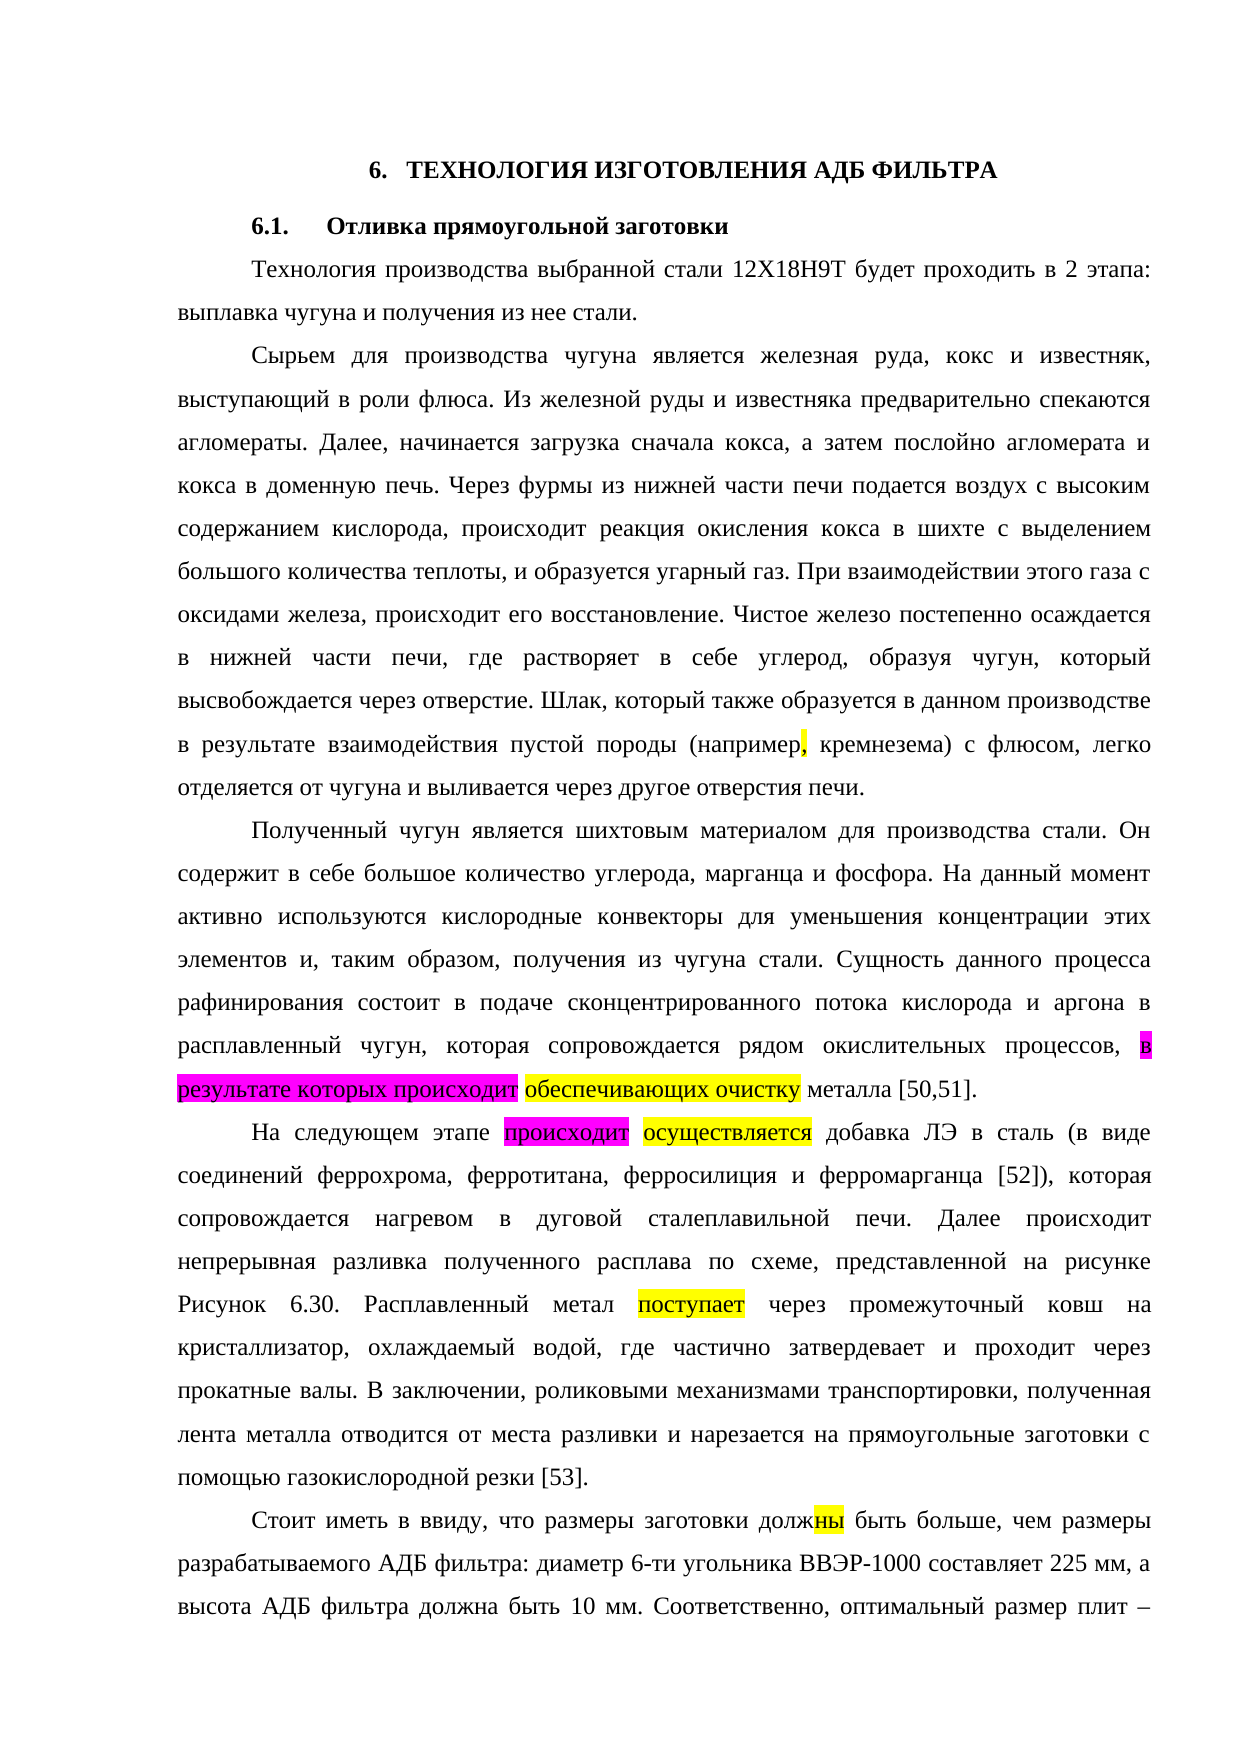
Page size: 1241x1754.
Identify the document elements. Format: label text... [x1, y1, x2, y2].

subtitle ТЕХНОЛОГИЯ ИЗГОТОВЛЕНИЯ АДБ ФИЛЬТРА [215, 156, 1152, 184]
text Сырьем для производства чугуна является железная руда, кокс и известняк, выступающий в роли флюса. Из железной руды и известняка предварительно спекаются агломераты. Далее, начинается загрузка сначала кокса, а затем послойно агломерата и кокса в доменную печь. Через фурмы из нижней части печи подается воздух с высоким содержанием кислорода, происходит реакция окисления кокса в шихте с выделением большого количества теплоты, и образуется угарный газ. При взаимодействии этого газа с оксидами железа, происходит его восстановление. Чистое железо постепенно осаждается в нижней части печи, где растворяет в себе углерод, образуя чугун, который высвобождается через отверстие. Шлак, который также образуется в данном производстве в результате взаимодействия пустой породы (например, кремнезема) с флюсом, легко отделяется от чугуна и выливается через другое отверстия печи. [177, 341, 1152, 801]
text Технология производства выбранной стали 12Х18Н9Т будет проходить в 2 этапа: выплавка чугуна и получения из нее стали. [177, 254, 1152, 326]
text Полученный чугун является шихтовым материалом для производства стали. Он содержит в себе большое количество углерода, марганца и фосфора. На данный момент активно используются кислородные конвекторы для уменьшения концентрации этих элементов и, таким образом, получения из чугуна стали. Сущность данного процесса рафинирования состоит в подаче сконцентрированного потока кислорода и аргона в расплавленный чугун, которая сопровождается рядом окислительных процессов, в результате которых происходит обеспечивающих очистку металла [50,51]. [177, 815, 1152, 1102]
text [177, 1505, 1152, 1620]
list Отливка прямоугольной заготовки [251, 211, 1152, 240]
